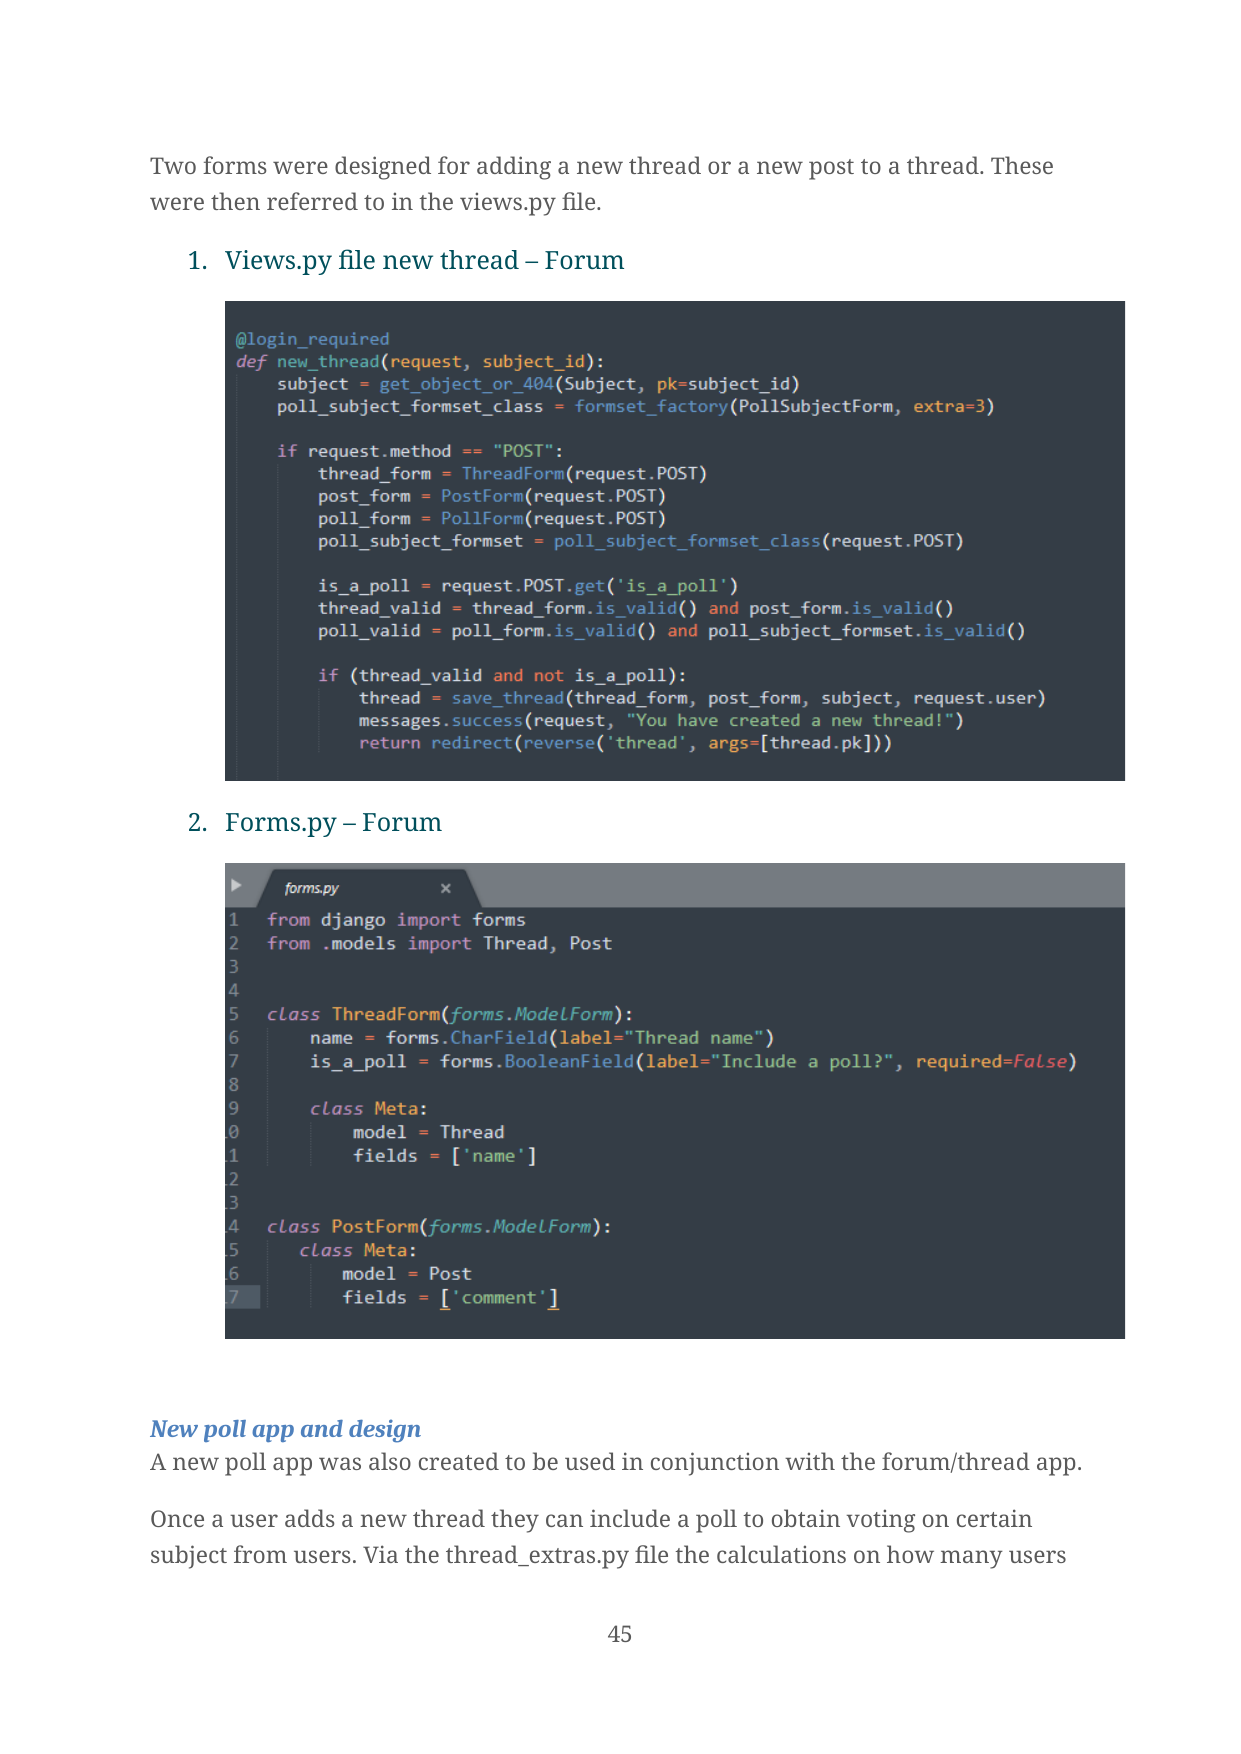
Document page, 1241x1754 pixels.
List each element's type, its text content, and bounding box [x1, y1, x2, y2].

list Forms.py – Forum [187, 805, 1090, 839]
text A new poll app was also created to be used in conjunction with the forum/thread app. [150, 1446, 1090, 1477]
text Two forms were designed for adding a new thread or a new post to a thread. These were then referred to in the views.py file. [150, 150, 1090, 217]
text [150, 1503, 1090, 1570]
subtitle New poll app and design [150, 1414, 1090, 1443]
list Views.py file new thread – Forum [187, 243, 1090, 277]
picture [225, 301, 1125, 781]
picture [225, 863, 1125, 1339]
